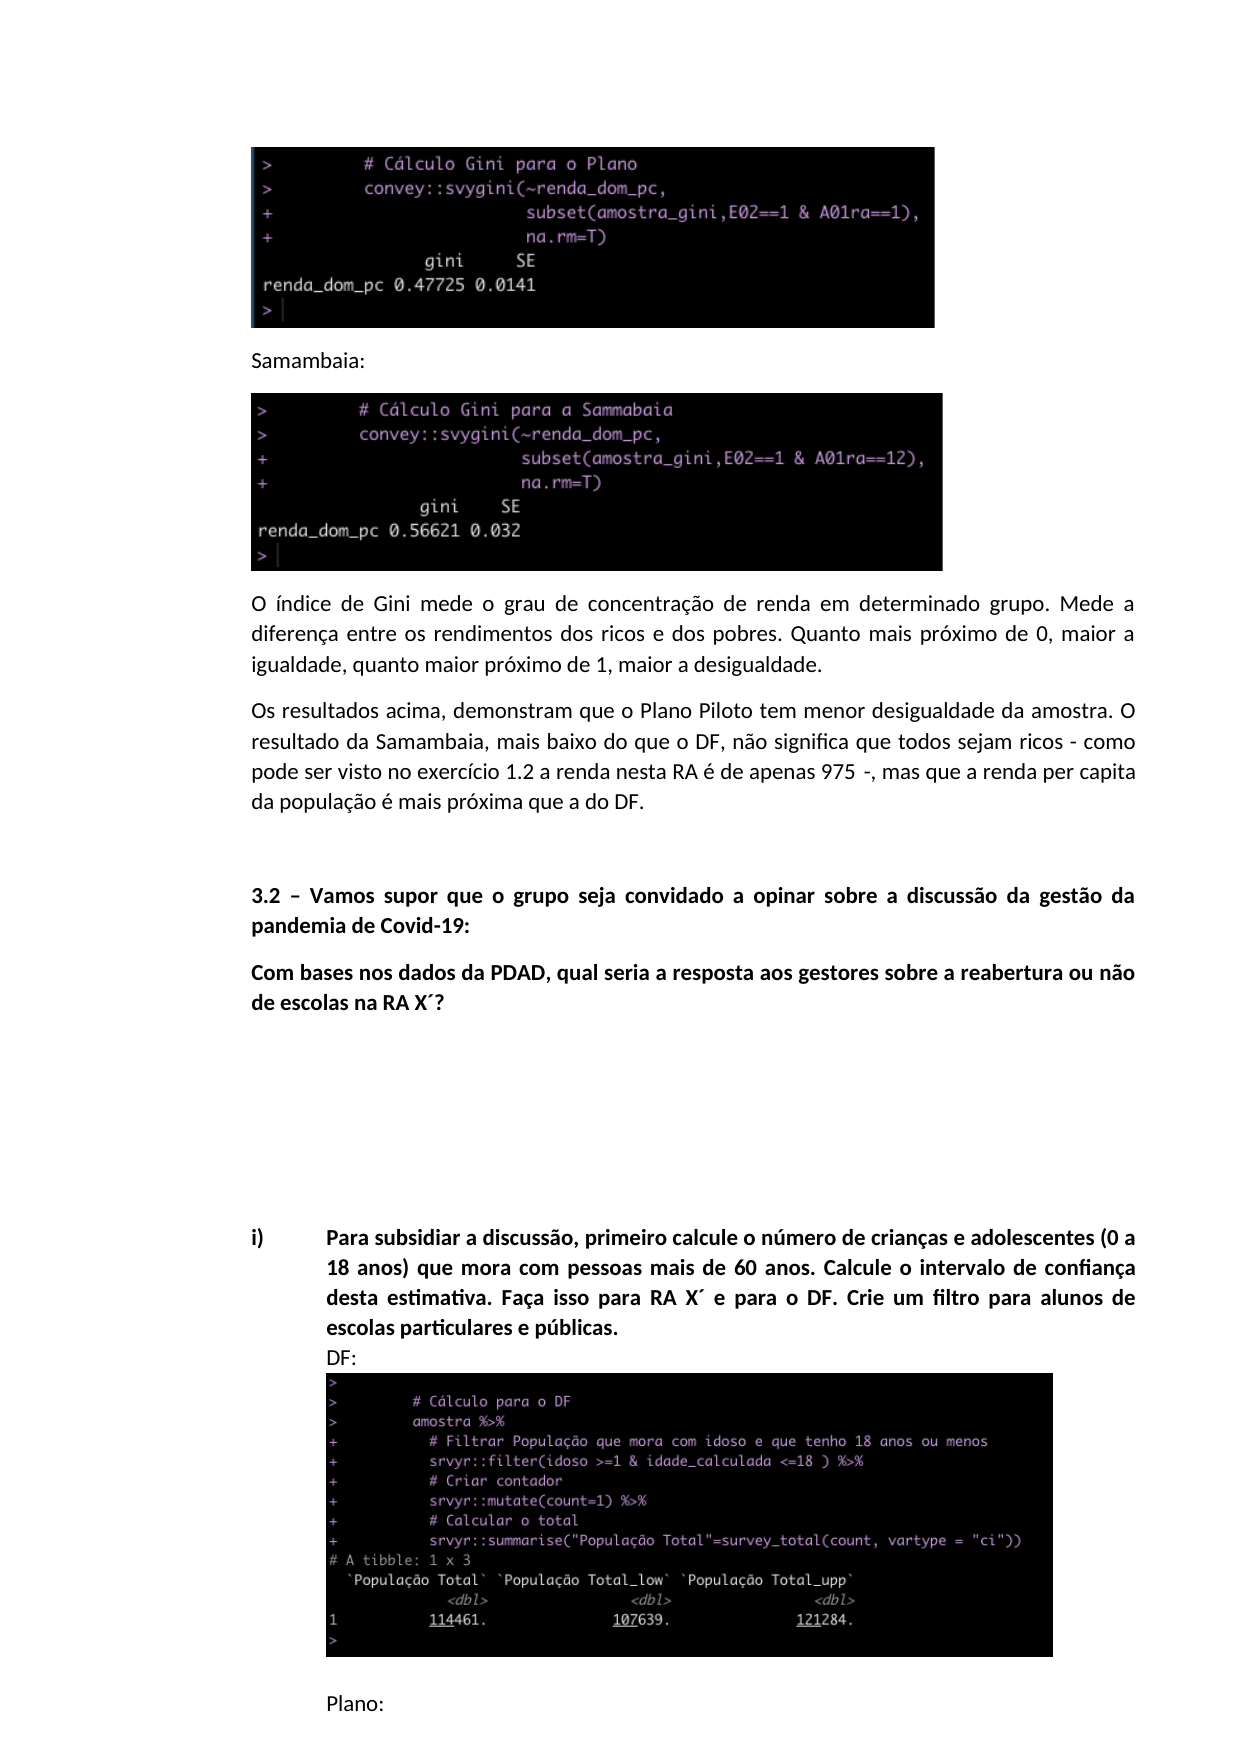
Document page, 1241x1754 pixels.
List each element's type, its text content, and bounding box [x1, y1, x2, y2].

picture [251, 393, 943, 571]
text Com bases nos dados da PDAD, qual seria a resposta aos gestores sobre a reabertura ou não de escolas na RA X´? [251, 958, 1137, 1016]
text Os resultados acima, demonstram que o Plano Piloto tem menor desigualdade da amostra. O resultado da Samambaia, mais baixo do que o DF, não significa que todos sejam ricos - como pode ser visto no exercício 1.2 a renda nesta RA é de apenas 975 -, mas que a renda per capita da população é mais próxima que a do DF. [251, 697, 1137, 815]
list DF: [326, 1343, 1137, 1372]
picture [326, 1373, 1053, 1657]
text O índice de Gini mede o grau de concentração de renda em determinado grupo. Mede a diferença entre os rendimentos dos ricos e dos pobres. Quanto mais próximo de 0, maior a igualdade, quanto maior próximo de 1, maior a desigualdade. [251, 589, 1137, 678]
text Samambaia: [177, 346, 1137, 374]
text 3.2 – Vamos supor que o grupo seja convidado a opinar sobre a discussão da gestão da pandemia de Covid-19: [251, 881, 1137, 939]
picture [251, 147, 935, 328]
list Plano: [326, 1689, 1137, 1717]
list Para subsidiar a discussão, primeiro calcule o número de crianças e adolescentes (0 a 18 anos) que mora com pessoas mais de 60 anos. Calcule o intervalo de confiança desta estimativa. Faça isso para RA X´ e para o DF. Crie um filtro para alunos de escolas particulares e públicas. [251, 1223, 1137, 1341]
